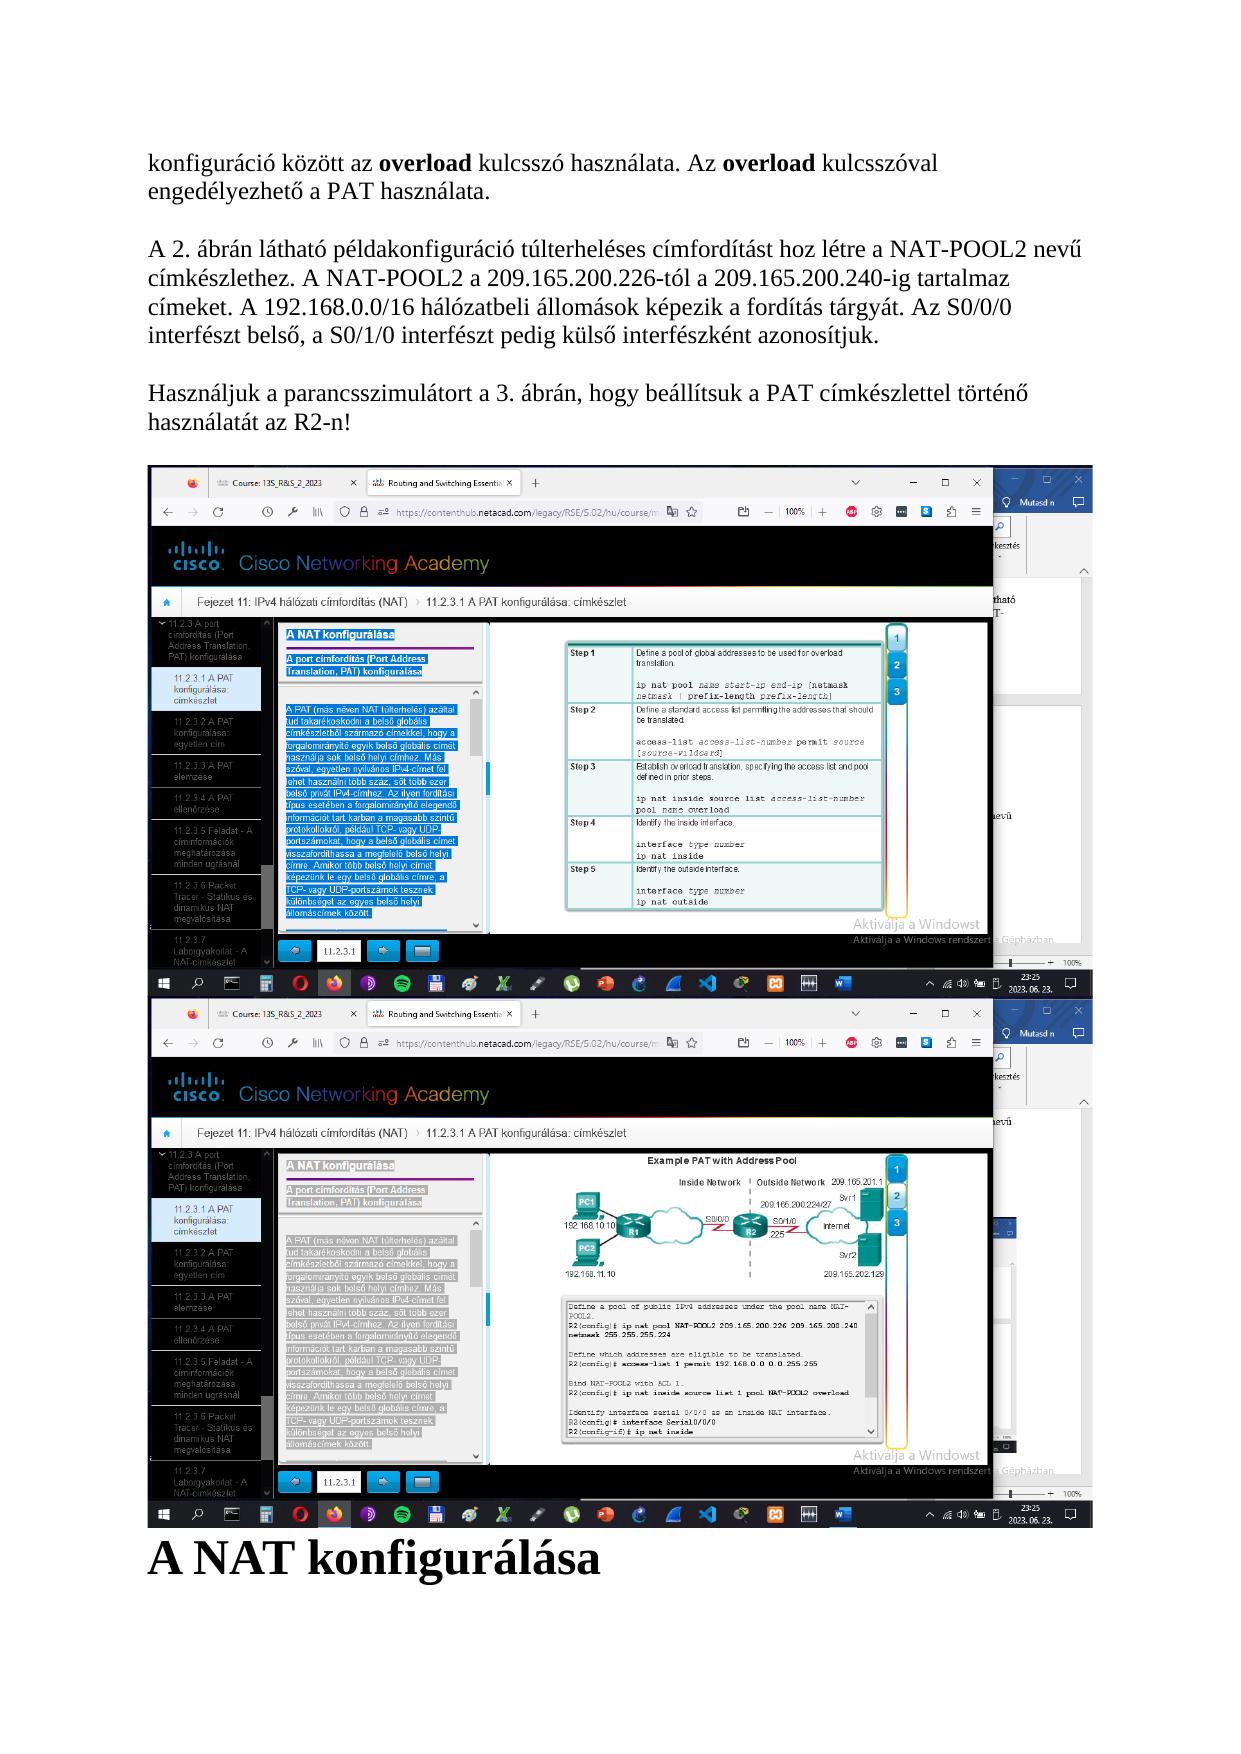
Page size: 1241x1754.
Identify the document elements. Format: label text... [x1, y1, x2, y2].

text A 2. ábrán látható példakonfiguráció túlterheléses címfordítást hoz létre a NAT-POOL2 nevű címkészlethez. A NAT-POOL2 a 209.165.200.226-tól a 209.165.200.240-ig tartalmaz címeket. A 192.168.0.0/16 hálózatbeli állomások képezik a fordítás tárgyát. Az S0/0/0 interfészt belső, a S0/1/0 interfészt pedig külső interfészként azonosítjuk. [148, 234, 1093, 349]
text Használjuk a parancsszimulátort a 3. ábrán, hogy beállítsuk a PAT címkészlettel történő használatát az R2-n! [148, 378, 1093, 436]
subtitle A NAT konfigurálása [148, 1528, 1093, 1585]
picture [147, 465, 1093, 1528]
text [148, 148, 1093, 205]
